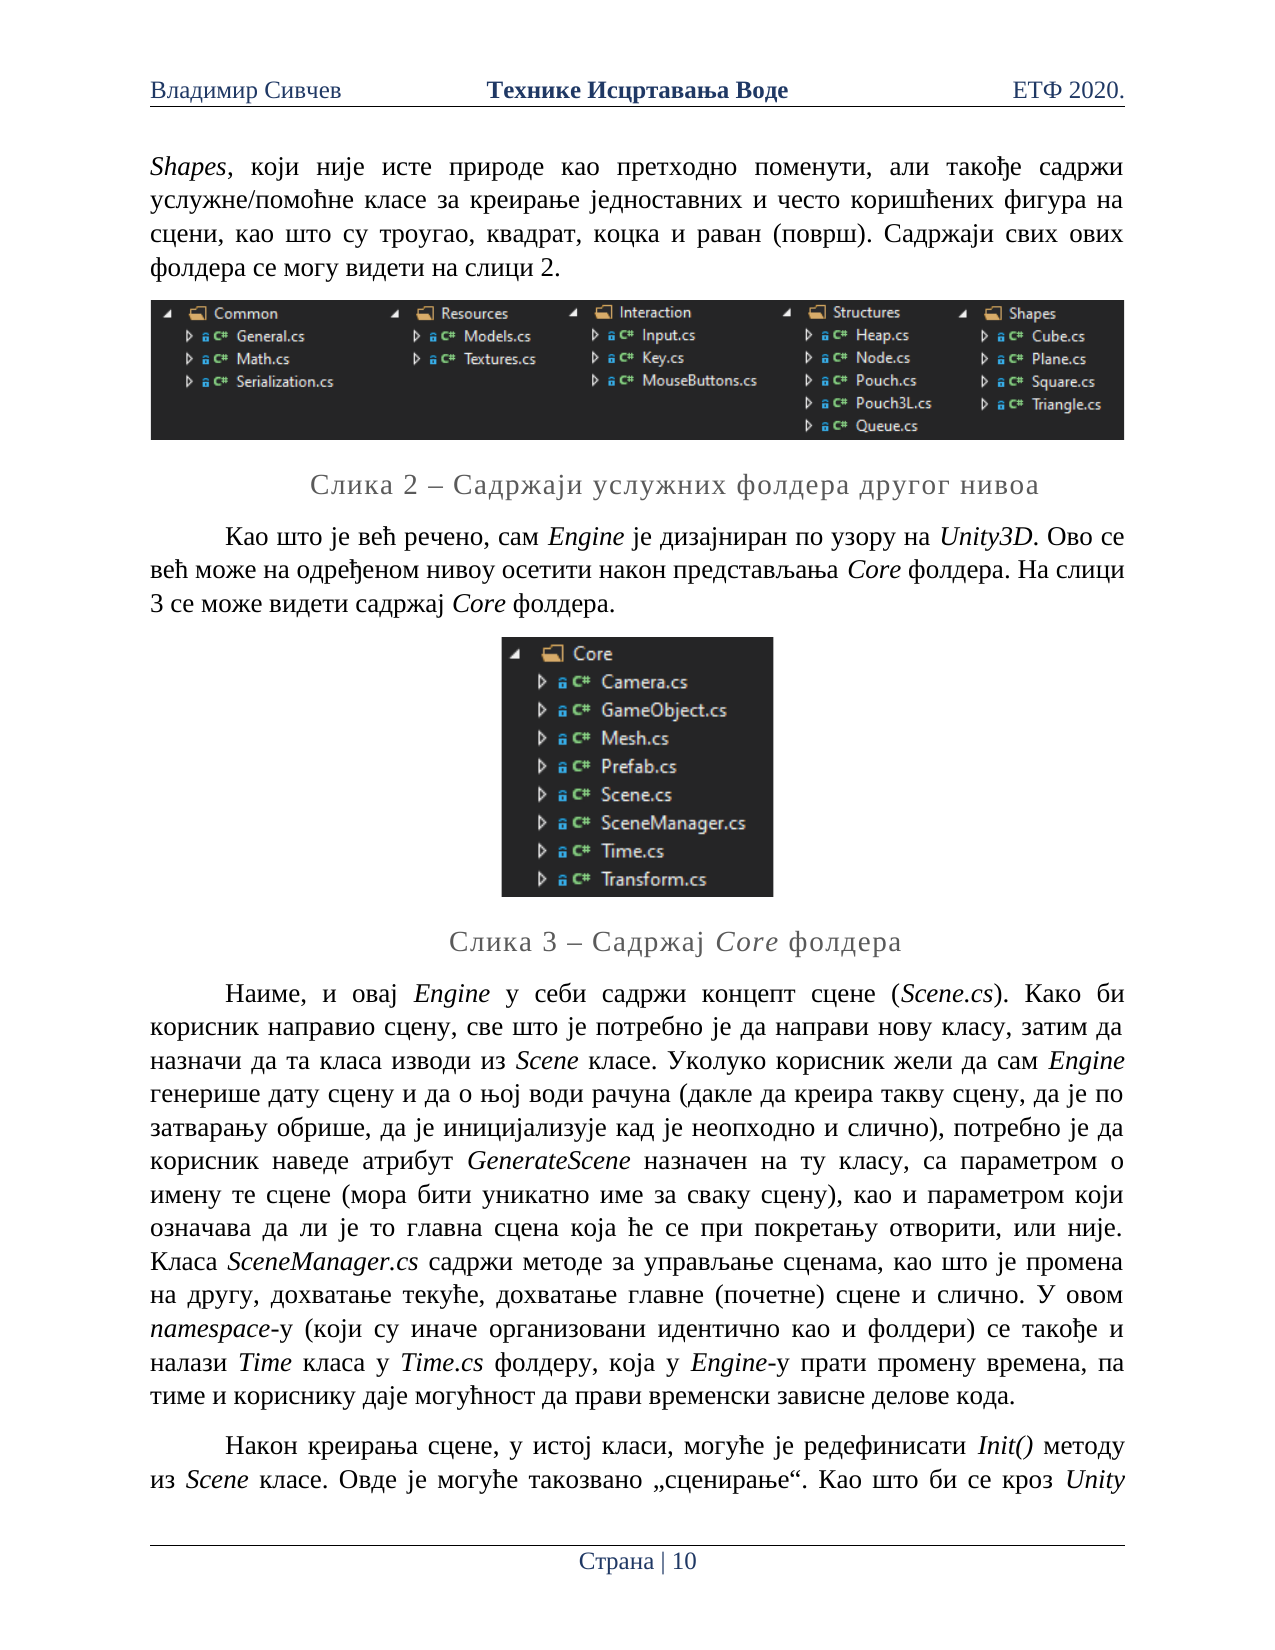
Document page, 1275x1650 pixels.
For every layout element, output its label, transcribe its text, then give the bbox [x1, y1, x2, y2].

text Наиме, и овај Engine у себи садржи концепт сцене (Scene.cs). Како би корисник направио сцену, све што је потребно је да направи нову класу, затим да назначи да та класа изводи из Scene класе. Уколуко корисник жели да сам Engine генерише дату сцену и да о њој води рачуна (дакле да креира такву сцену, да је по затварању обрише, да је иницијализује кад је неопходно и слично), потребно је да корисник наведе атрибут GenerateScene назначен на ту класу, са параметром о имену те сцене (мора бити уникатно име за сваку сцену), као и параметром који означава да ли је то главна сцена која ће се при покретању отворити, или није. Класа SceneManager.cs садржи методе за управљање сценама, као што је промена на другу, дохватање текуће, дохватање главне (почетне) сцене и слично. У овом namespace-у (који су иначе организовани идентично као и фолдери) се такође и налази Time класа у Time.cs фолдеру, која у Engine-у прати промену времена, па тиме и кориснику даје могућност да прави временски зависне делове кода. [150, 977, 1125, 1410]
subtitle Слика 2 – Садржаји услужних фолдера другог нивоа [150, 467, 1125, 501]
picture [501, 637, 774, 897]
picture [150, 300, 1125, 440]
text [150, 1429, 1125, 1494]
subtitle Слика 3 – Садржај Core фолдера [150, 924, 1125, 957]
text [150, 150, 1125, 282]
text Као што је већ речено, сам Engine је дизајниран по узору на Unity3D. Ово се већ може на одређеном нивоу осетити након представљања Core фолдера. На слици 3 се може видети садржај Core фолдера. [150, 520, 1125, 618]
